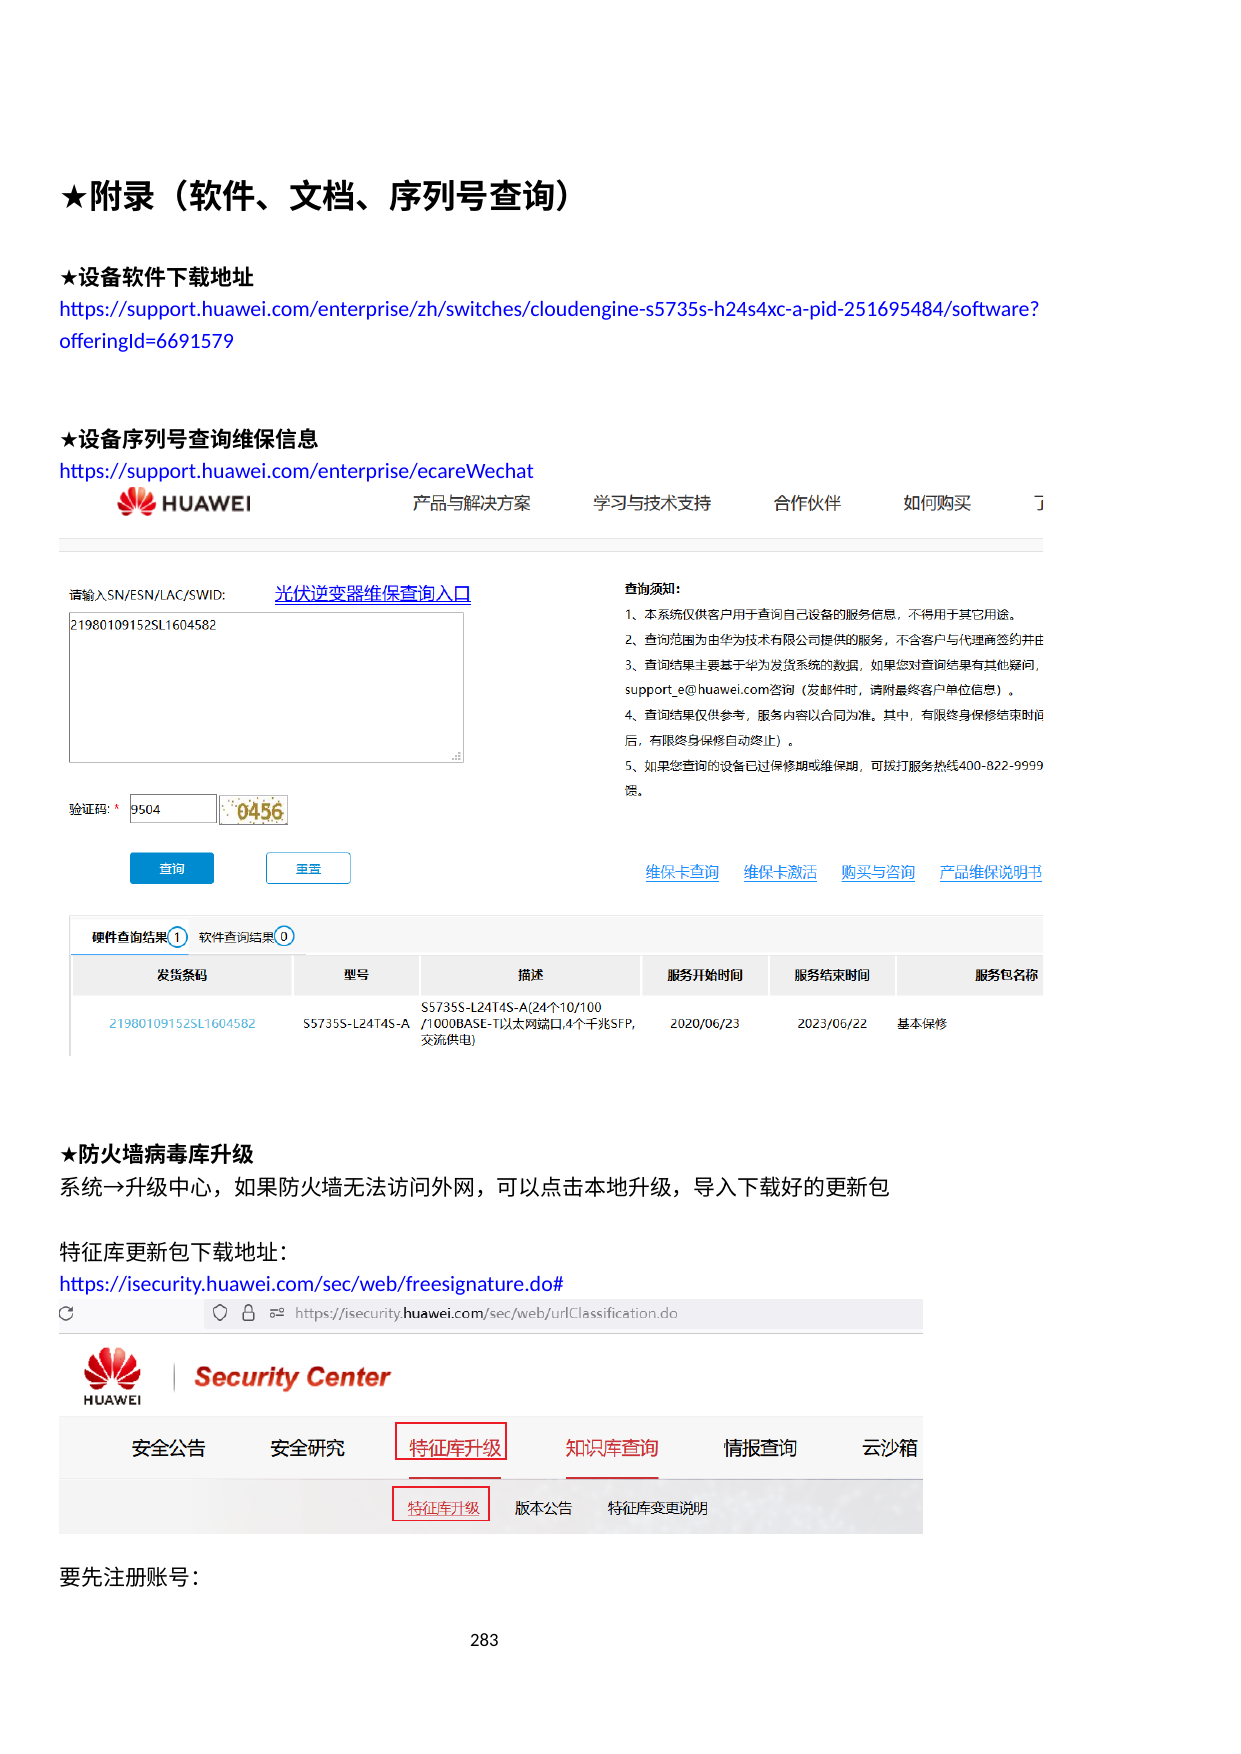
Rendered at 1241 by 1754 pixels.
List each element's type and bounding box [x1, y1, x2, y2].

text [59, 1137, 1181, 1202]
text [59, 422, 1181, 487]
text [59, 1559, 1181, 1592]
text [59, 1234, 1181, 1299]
picture [59, 487, 1044, 1056]
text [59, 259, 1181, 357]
picture [59, 1299, 923, 1534]
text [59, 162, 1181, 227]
